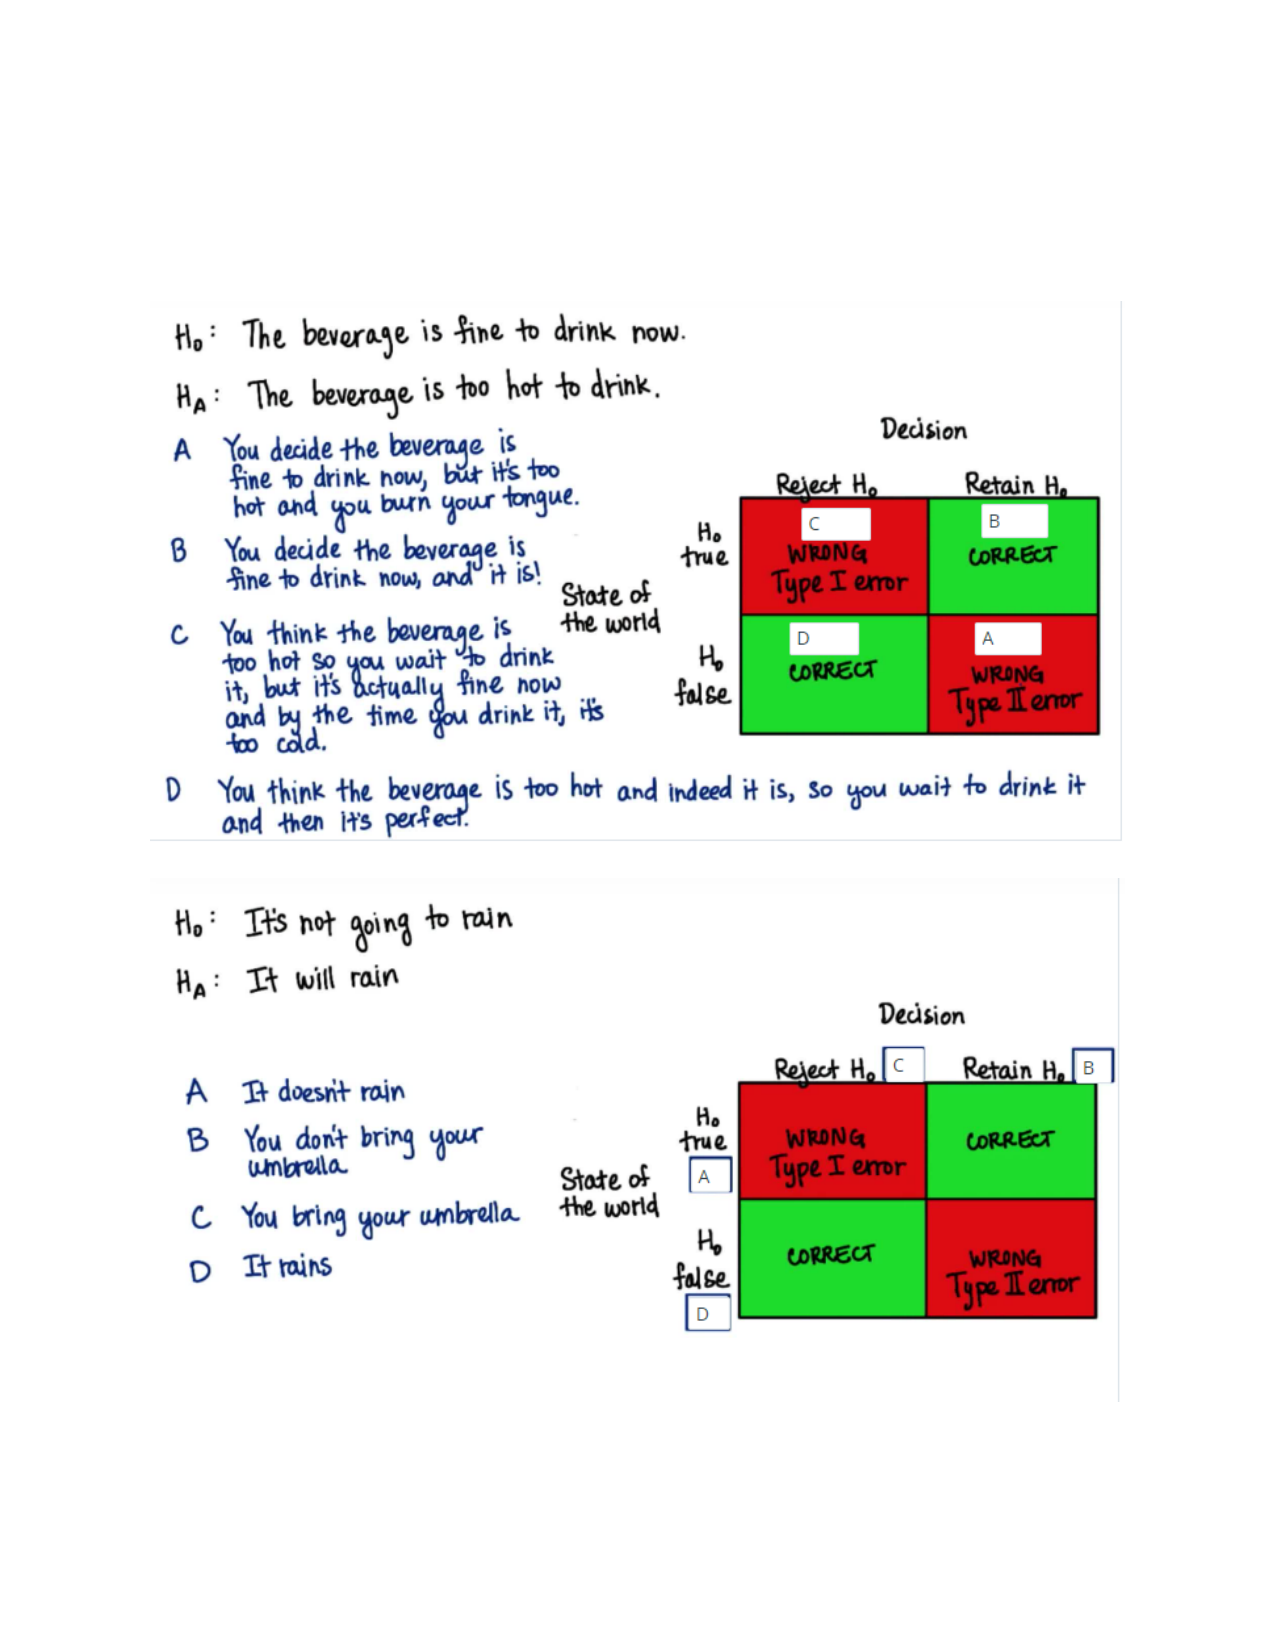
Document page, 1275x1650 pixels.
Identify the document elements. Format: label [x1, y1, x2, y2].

picture [150, 301, 1125, 845]
picture [150, 878, 1125, 1402]
